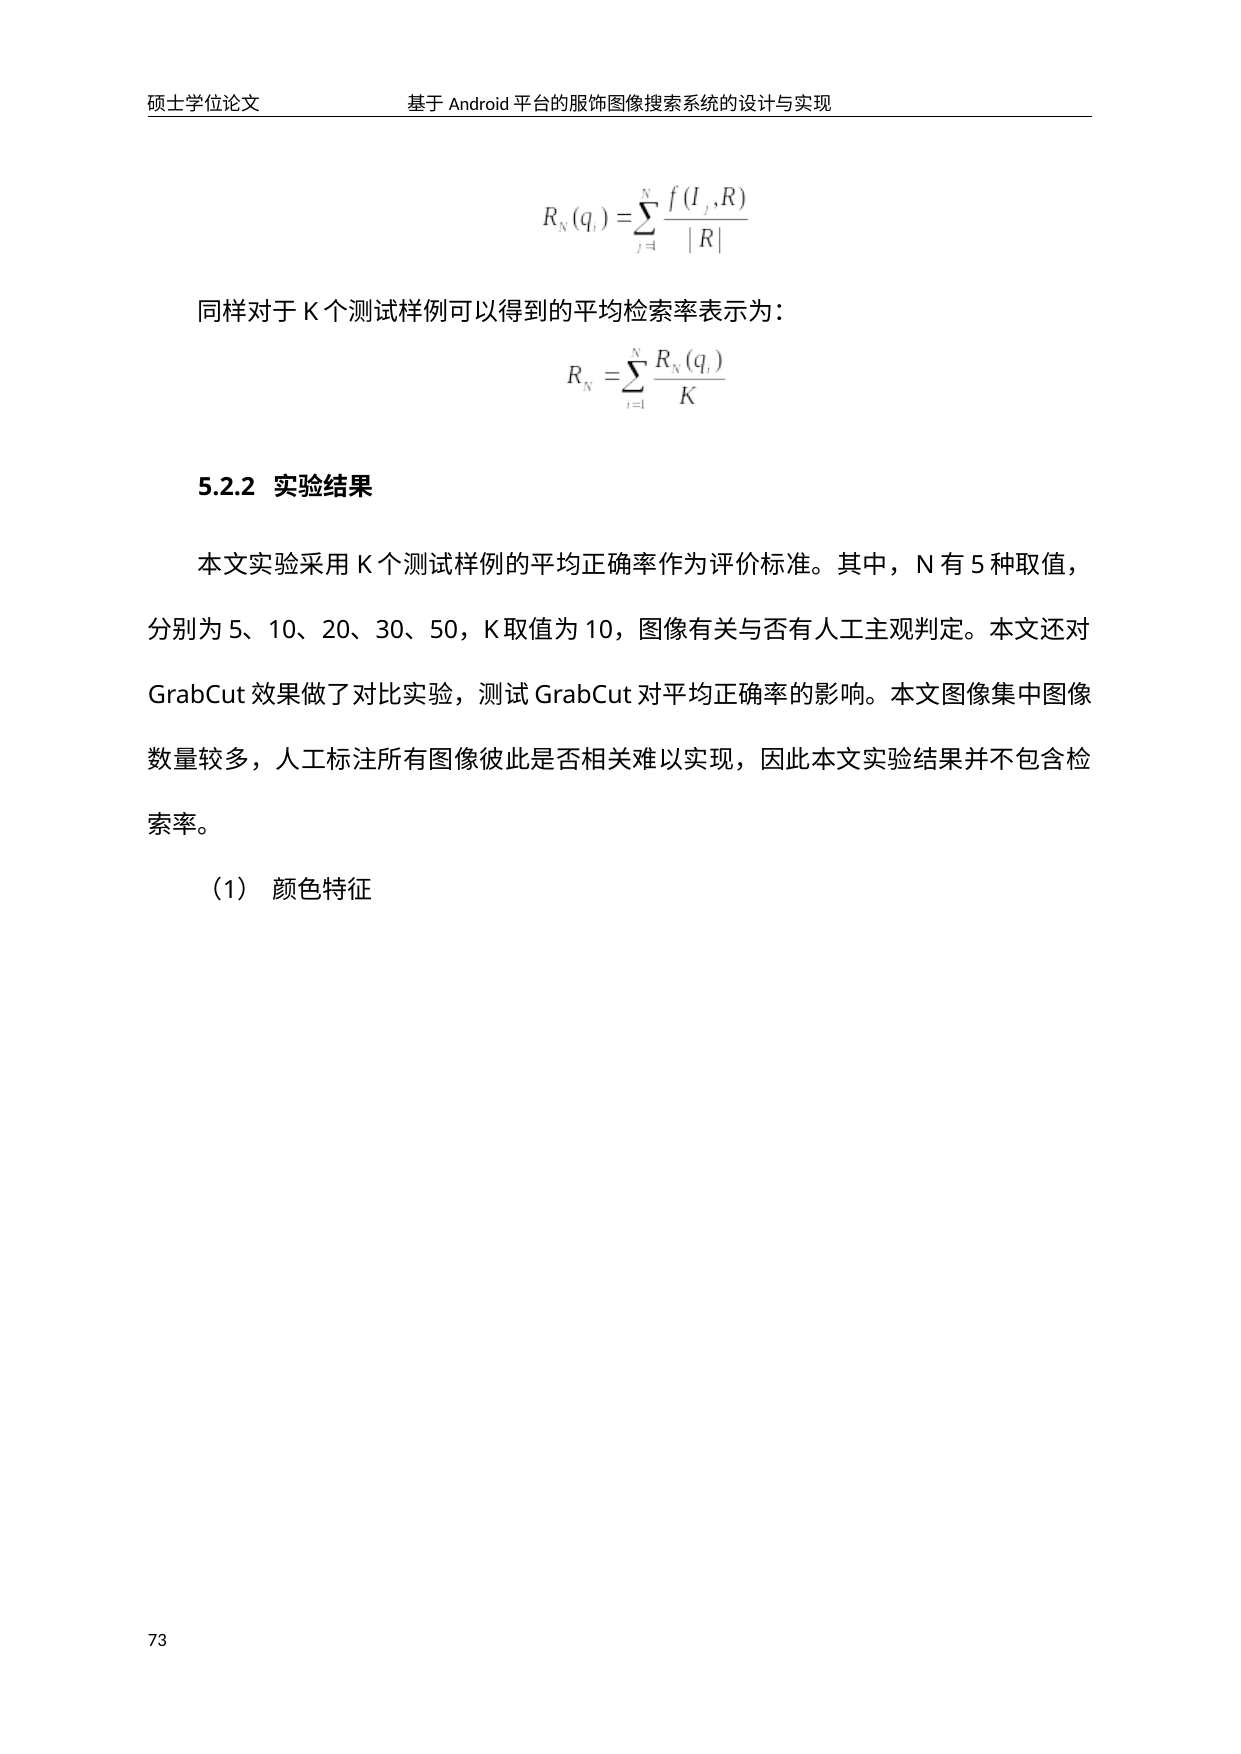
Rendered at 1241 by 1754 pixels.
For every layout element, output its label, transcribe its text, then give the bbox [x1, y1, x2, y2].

list 颜色特征 [198, 855, 1092, 920]
list 本文实验采用K个测试样例的平均正确率作为评价标准。其中，N有5种取值，分别为5、10、20、30、50，K取值为10，图像有关与否有人工主观判定。本文还对GrabCut效果做了对比实验，测试GrabCut对平均正确率的影响。本文图像集中图像数量较多，人工标注所有图像彼此是否相关难以实现，因此本文实验结果并不包含检索率。 [148, 530, 1092, 855]
subtitle 实验结果 [198, 452, 1092, 517]
list 同样对于K个测试样例可以得到的平均检索率表示为： [148, 277, 1092, 342]
